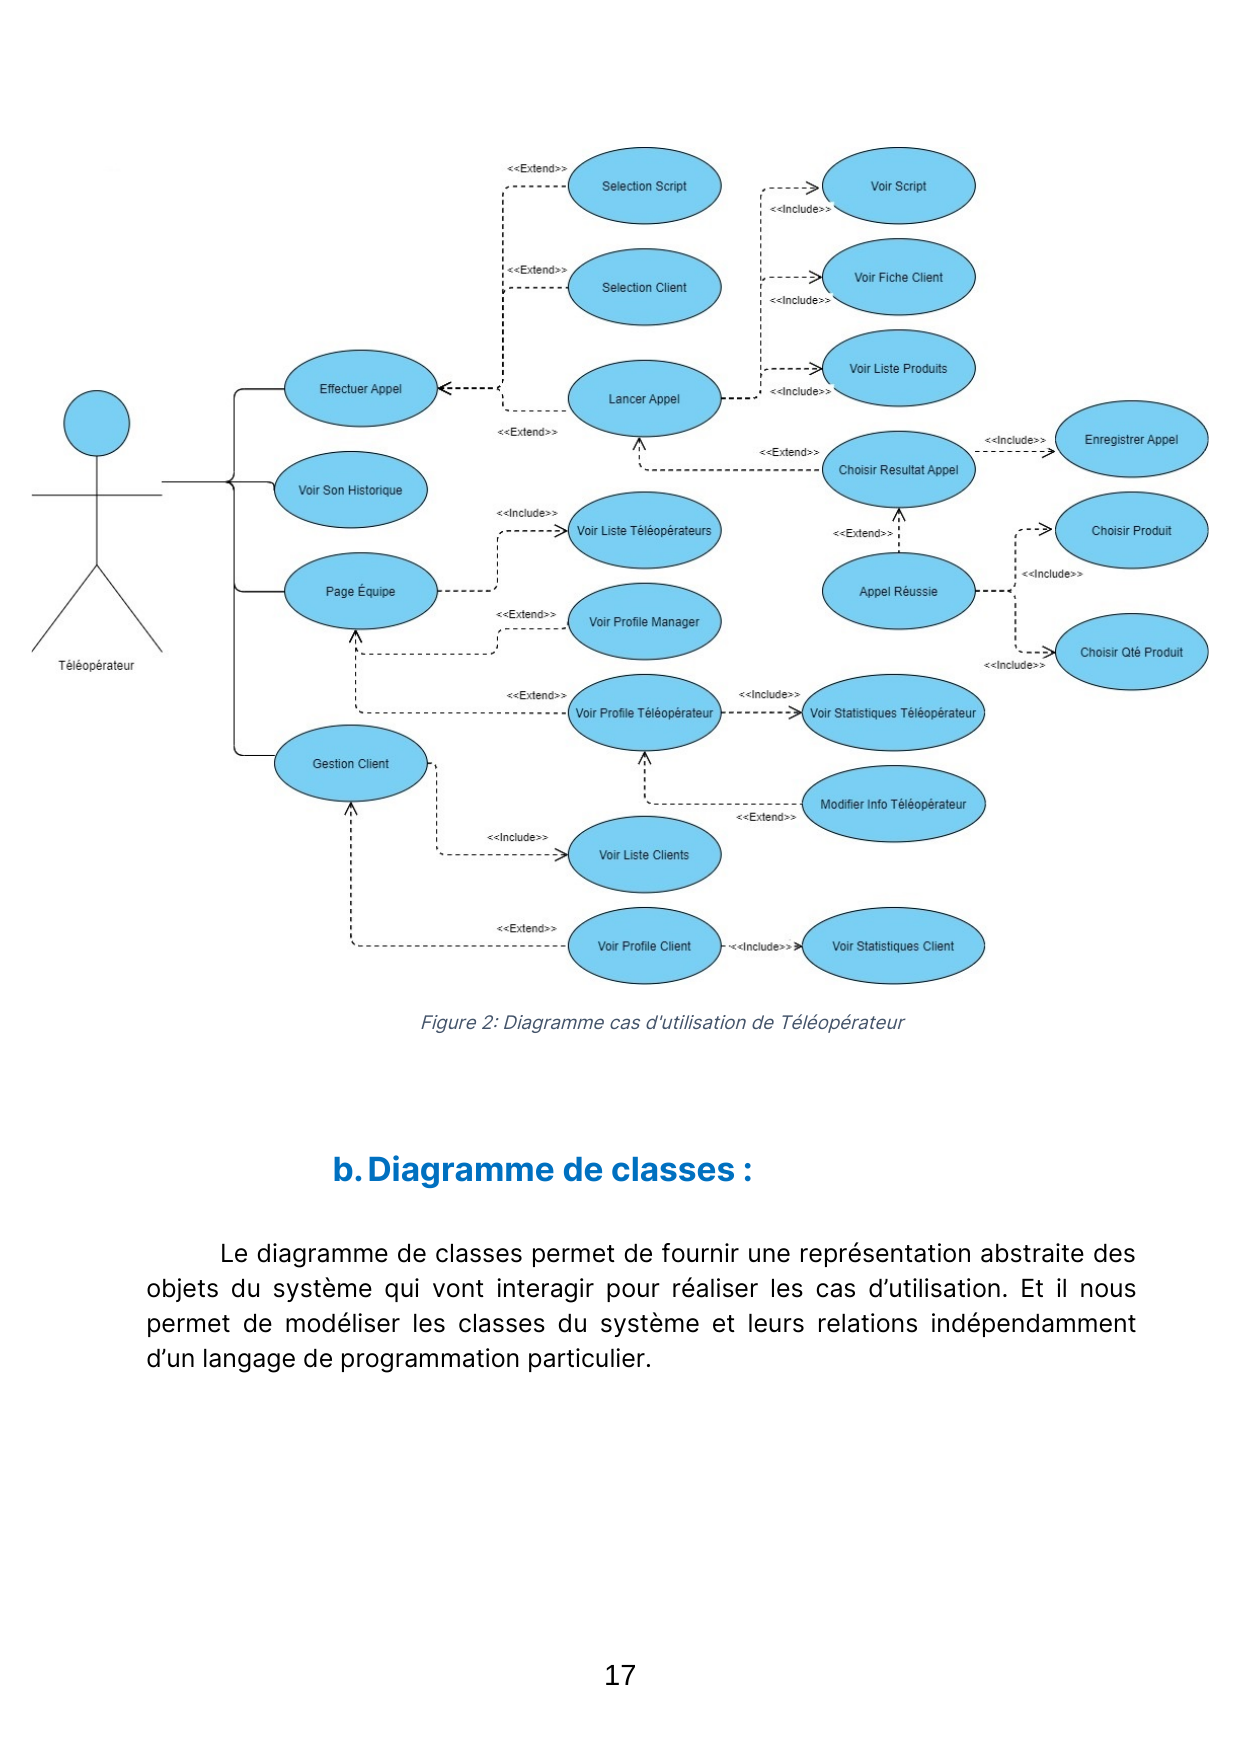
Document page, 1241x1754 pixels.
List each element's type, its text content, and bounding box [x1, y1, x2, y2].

text Le diagramme de classes permet de fournir une représentation abstraite des objets du système qui vont interagir pour réaliser les cas d’utilisation. Et il nous permet de modéliser les classes du système et leurs relations indépendamment d’un langage de programmation particulier. [146, 1238, 1138, 1373]
picture [31, 147, 1209, 985]
subtitle Diagramme de classes : [258, 1149, 1089, 1189]
